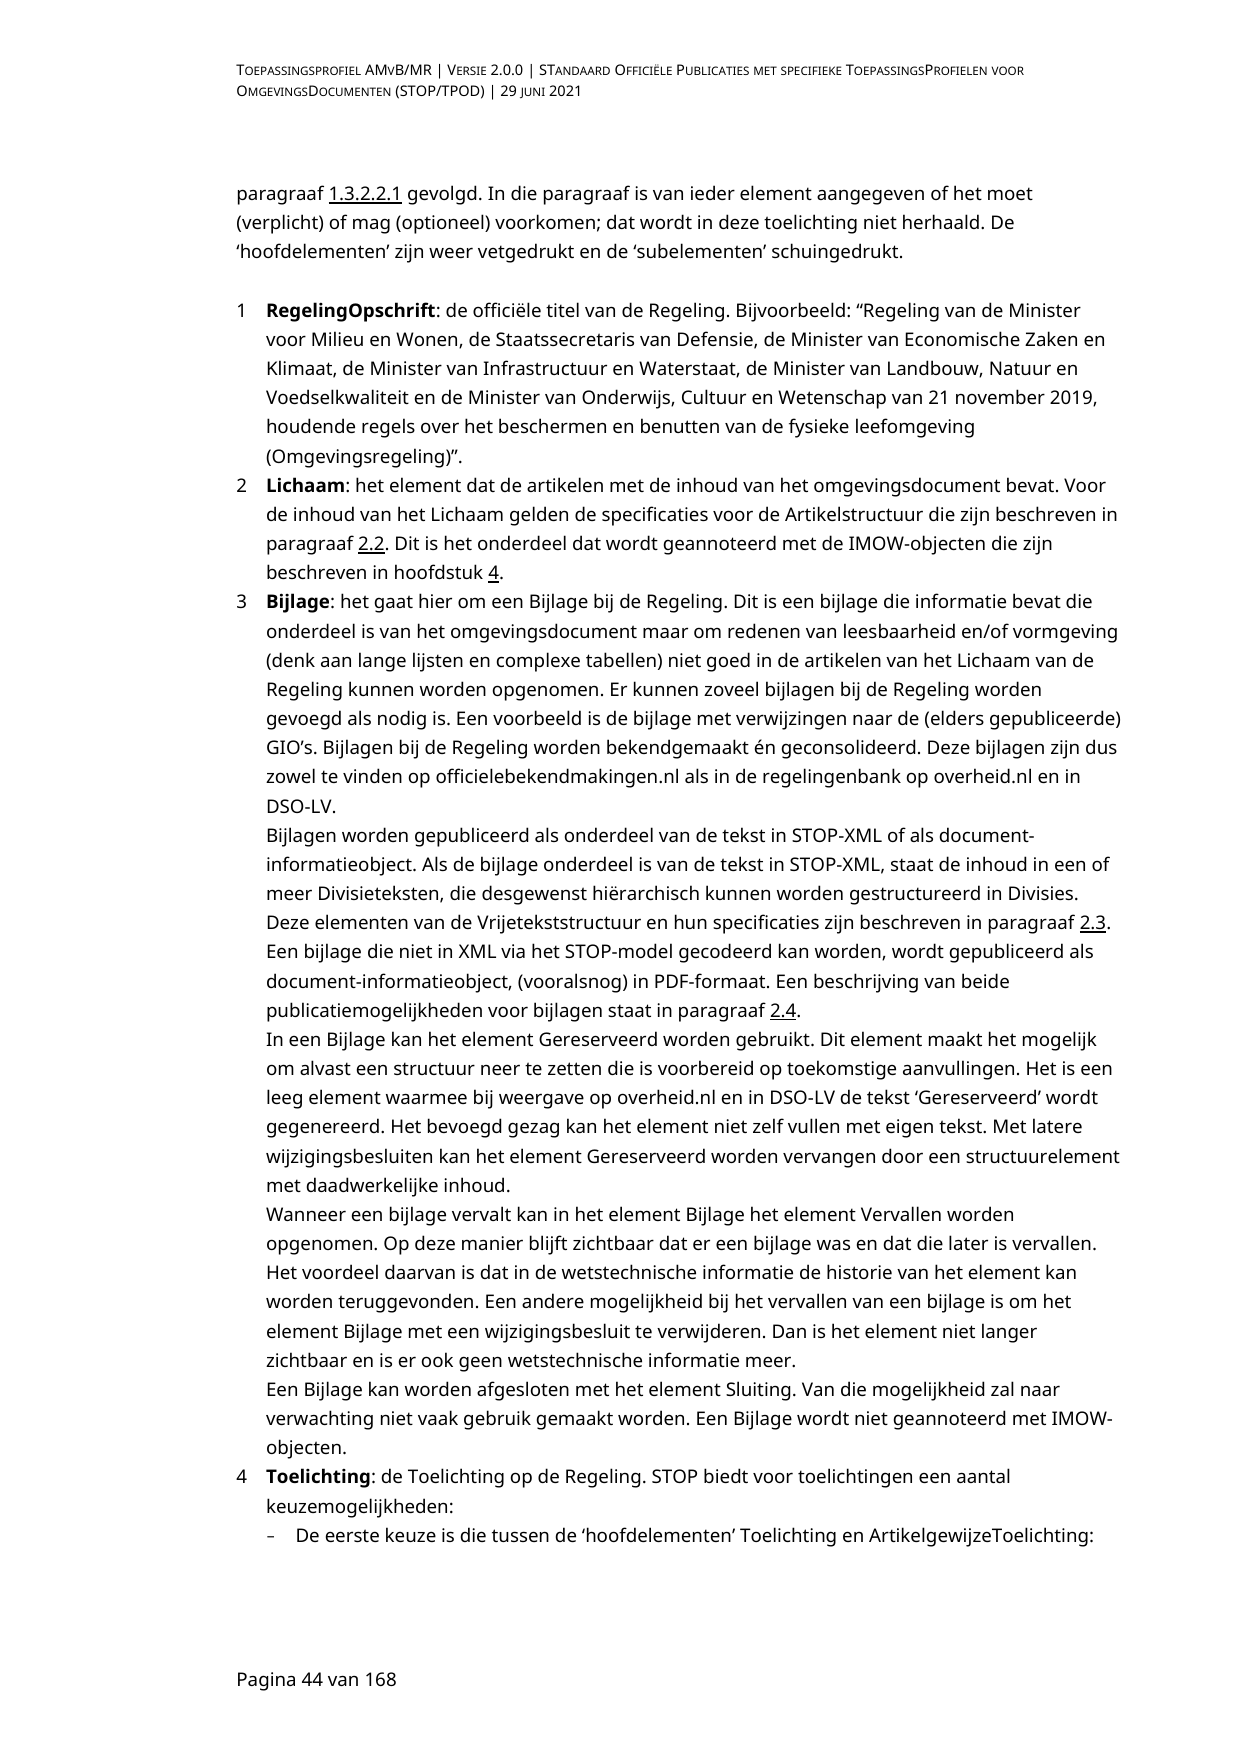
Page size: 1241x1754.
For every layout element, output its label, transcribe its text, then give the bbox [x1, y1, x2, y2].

text Lichaam: het element dat de artikelen met de inhoud van het omgevingsdocument bevat. Voor de inhoud van het Lichaam gelden de specificaties voor de Artikelstructuur die zijn beschreven in paragraaf 5.2. Dit is het onderdeel dat wordt geannoteerd met de IMOW-objecten die zijn beschreven in hoofdstuk 7. [236, 469, 1122, 586]
list RegelingOpschrift: de officiële titel van de Regeling. Bijvoorbeeld: “Regeling van de Minister voor Milieu en Wonen, de Staatssecretaris van Defensie, de Minister van Economische Zaken en Klimaat, de Minister van Infrastructuur en Waterstaat, de Minister van Landbouw, Natuur en Voedselkwaliteit en de Minister van Onderwijs, Cultuur en Wetenschap van 21 november 2019, houdende regels over het beschermen en benutten van de fysieke leefomgeving (Omgevingsregeling)”. [236, 294, 1122, 469]
text Toelichting: de Toelichting op de Regeling. STOP biedt voor toelichtingen een aantal keuzemogelijkheden: [236, 1461, 1122, 1519]
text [236, 177, 1122, 265]
text De eerste keuze is die tussen de ‘hoofdelementen’ Toelichting en ArtikelgewijzeToelichting: [266, 1519, 1122, 1548]
text Bijlage: het gaat hier om een Bijlage bij de Regeling. Dit is een bijlage die informatie bevat die onderdeel is van het omgevingsdocument maar om redenen van leesbaarheid en/of vormgeving (denk aan lange lijsten en complexe tabellen) niet goed in de artikelen van het Lichaam van de Regeling kunnen worden opgenomen. Er kunnen zoveel bijlagen bij de Regeling worden gevoegd als nodig is. Een voorbeeld is de bijlage met verwijzingen naar de (elders gepubliceerde) GIO’s. Bijlagen bij de Regeling worden bekendgemaakt én geconsolideerd. Deze bijlagen zijn dus zowel te vinden op officielebekendmakingen.nl als in de regelingenbank op overheid.nl en in DSO-LV. Bijlagen worden gepubliceerd als onderdeel van de tekst in STOP-XML of als document-informatieobject. Als de bijlage onderdeel is van de tekst in STOP-XML, staat de inhoud in een of meer Divisieteksten, die desgewenst hiërarchisch kunnen worden gestructureerd in Divisies. Deze elementen van de Vrijetekststructuur en hun specificaties zijn beschreven in paragraaf 5.3. Een bijlage die niet in XML via het STOP-model gecodeerd kan worden, wordt gepubliceerd als document-informatieobject, (vooralsnog) in PDF-formaat. Een beschrijving van beide publicatiemogelijkheden voor bijlagen staat in paragraaf 5.4. In een Bijlage kan het element Gereserveerd worden gebruikt. Dit element maakt het mogelijk om alvast een structuur neer te zetten die is voorbereid op toekomstige aanvullingen. Het is een leeg element waarmee bij weergave op overheid.nl en in DSO-LV de tekst ‘Gereserveerd’ wordt gegenereerd. Het bevoegd gezag kan het element niet zelf vullen met eigen tekst. Met latere wijzigingsbesluiten kan het element Gereserveerd worden vervangen door een structuurelement met daadwerkelijke inhoud. Wanneer een bijlage vervalt kan in het element Bijlage het element Vervallen worden opgenomen. Op deze manier blijft zichtbaar dat er een bijlage was en dat die later is vervallen. Het voordeel daarvan is dat in de wetstechnische informatie de historie van het element kan worden teruggevonden. Een andere mogelijkheid bij het vervallen van een bijlage is om het element Bijlage met een wijzigingsbesluit te verwijderen. Dan is het element niet langer zichtbaar en is er ook geen wetstechnische informatie meer. Een Bijlage kan worden afgesloten met het element Sluiting. Van die mogelijkheid zal naar verwachting niet vaak gebruik gemaakt worden. Een Bijlage wordt niet geannoteerd met IMOW-objecten. [236, 586, 1122, 1461]
